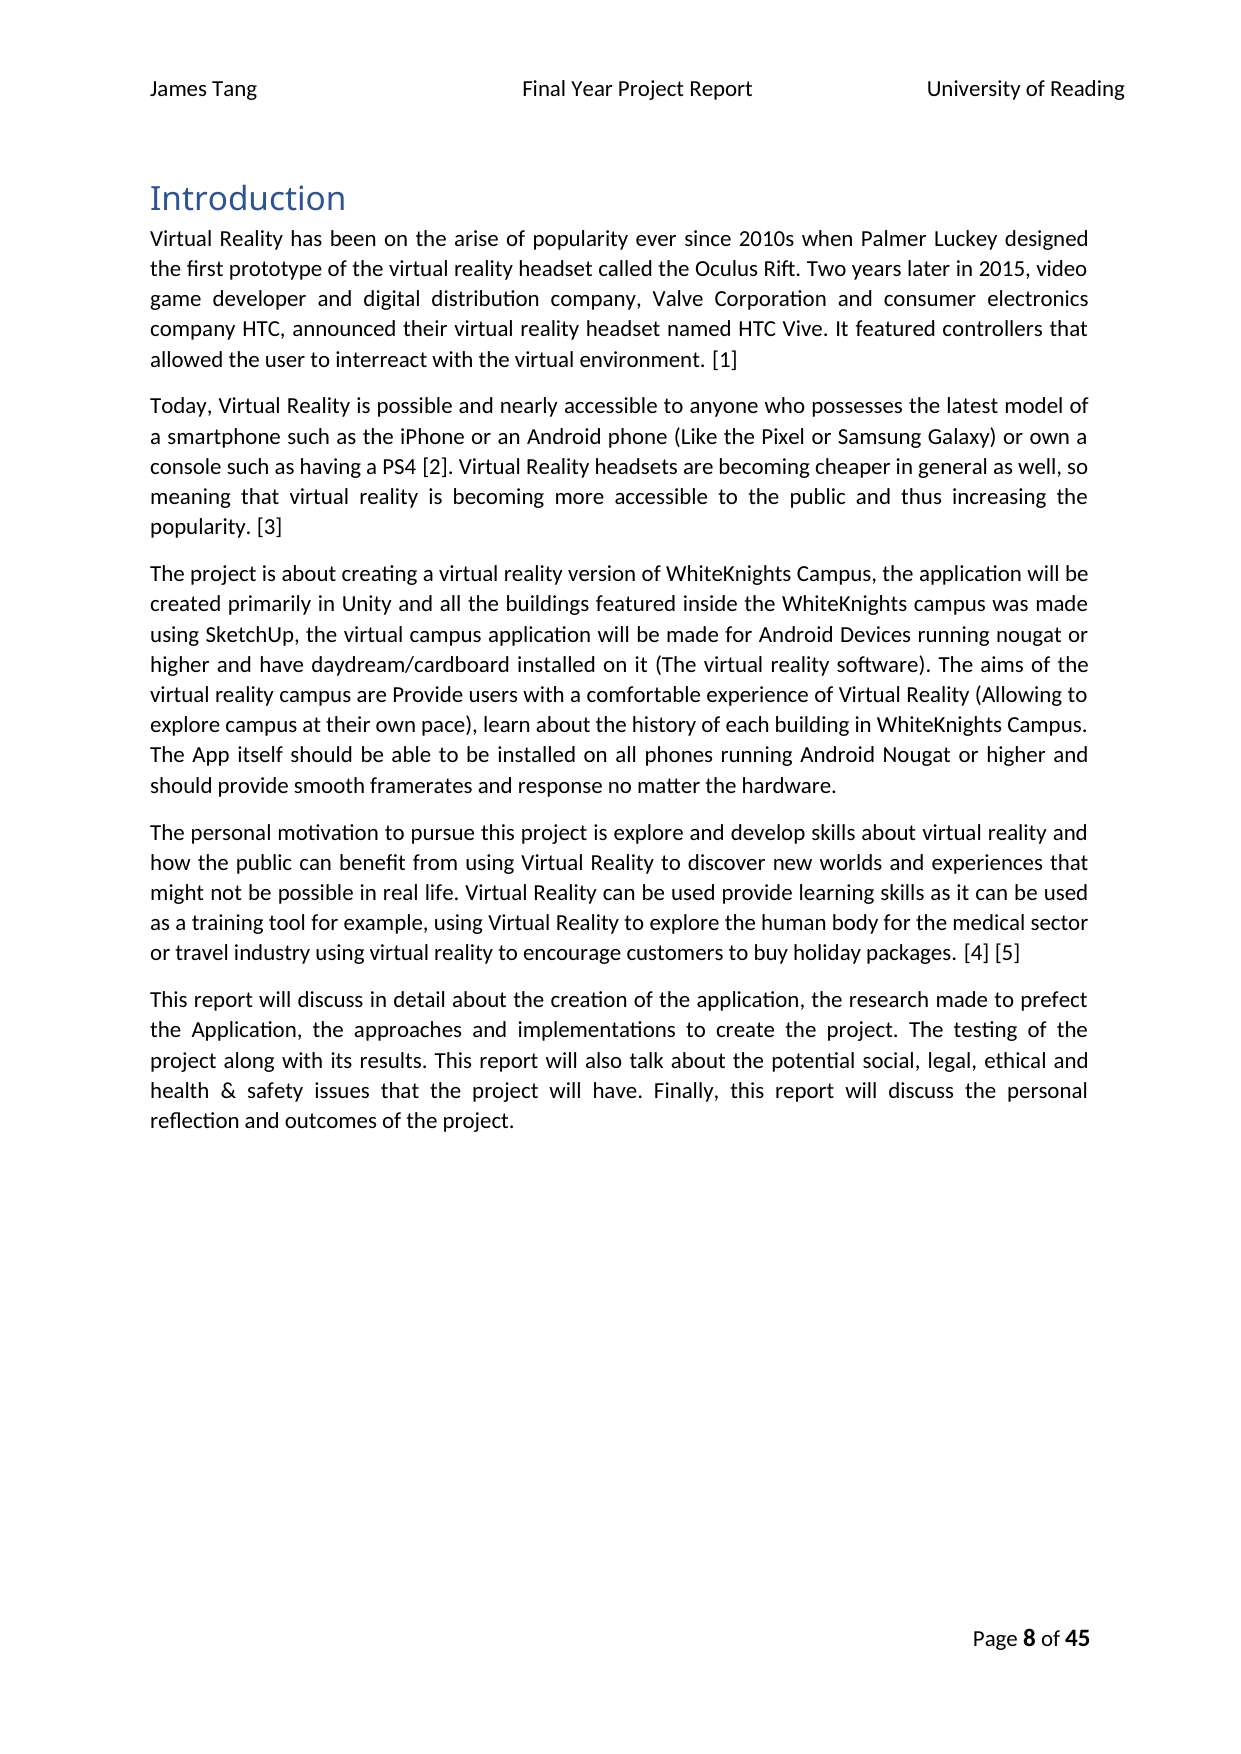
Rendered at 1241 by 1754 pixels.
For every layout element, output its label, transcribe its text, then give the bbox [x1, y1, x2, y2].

text Today, Virtual Reality is possible and nearly accessible to anyone who possesses the latest model of a smartphone such as the iPhone or an Android phone (Like the Pixel or Samsung Galaxy) or own a console such as having a PS4. Virtual Reality headsets are becoming cheaper in general as well, so meaning that virtual reality is becoming more accessible to the public and thus increasing the popularity. [150, 392, 1090, 541]
text This report will discuss in detail about the creation of the application, the research made to prefect the Application, the approaches and implementations to create the project. The testing of the project along with its results. This report will also talk about the potential social, legal, ethical and health & safety issues that the project will have. Finally, this report will discuss the personal reflection and outcomes of the project. [150, 985, 1090, 1134]
text The project is about creating a virtual reality version of WhiteKnights Campus, the application will be created primarily in Unity and all the buildings featured inside the WhiteKnights campus was made using SketchUp, the virtual campus application will be made for Android Devices running nougat or higher and have daydream/cardboard installed on it (The virtual reality software). The aims of the virtual reality campus are Provide users with a comfortable experience of Virtual Reality (Allowing to explore campus at their own pace), learn about the history of each building in WhiteKnights Campus. The App itself should be able to be installed on all phones running Android Nougat or higher and should provide smooth framerates and response no matter the hardware. [150, 559, 1090, 799]
text Virtual Reality has been on the arise of popularity ever since 2010s when Palmer Luckey designed the first prototype of the virtual reality headset called the Oculus Rift. Two years later in 2015, video game developer and digital distribution company, Valve Corporation and consumer electronics company HTC, announced their virtual reality headset named HTC Vive. It featured controllers that allowed the user to interreact with the virtual environment. [150, 224, 1090, 373]
subtitle Introduction [150, 175, 1090, 220]
text The personal motivation to pursue this project is explore and develop skills about virtual reality and how the public can benefit from using Virtual Reality to discover new worlds and experiences that might not be possible in real life. Virtual Reality can be used provide learning skills as it can be used as a training tool for example, using Virtual Reality to explore the human body for the medical sector or travel industry using virtual reality to encourage customers to buy holiday packages. [150, 818, 1090, 967]
